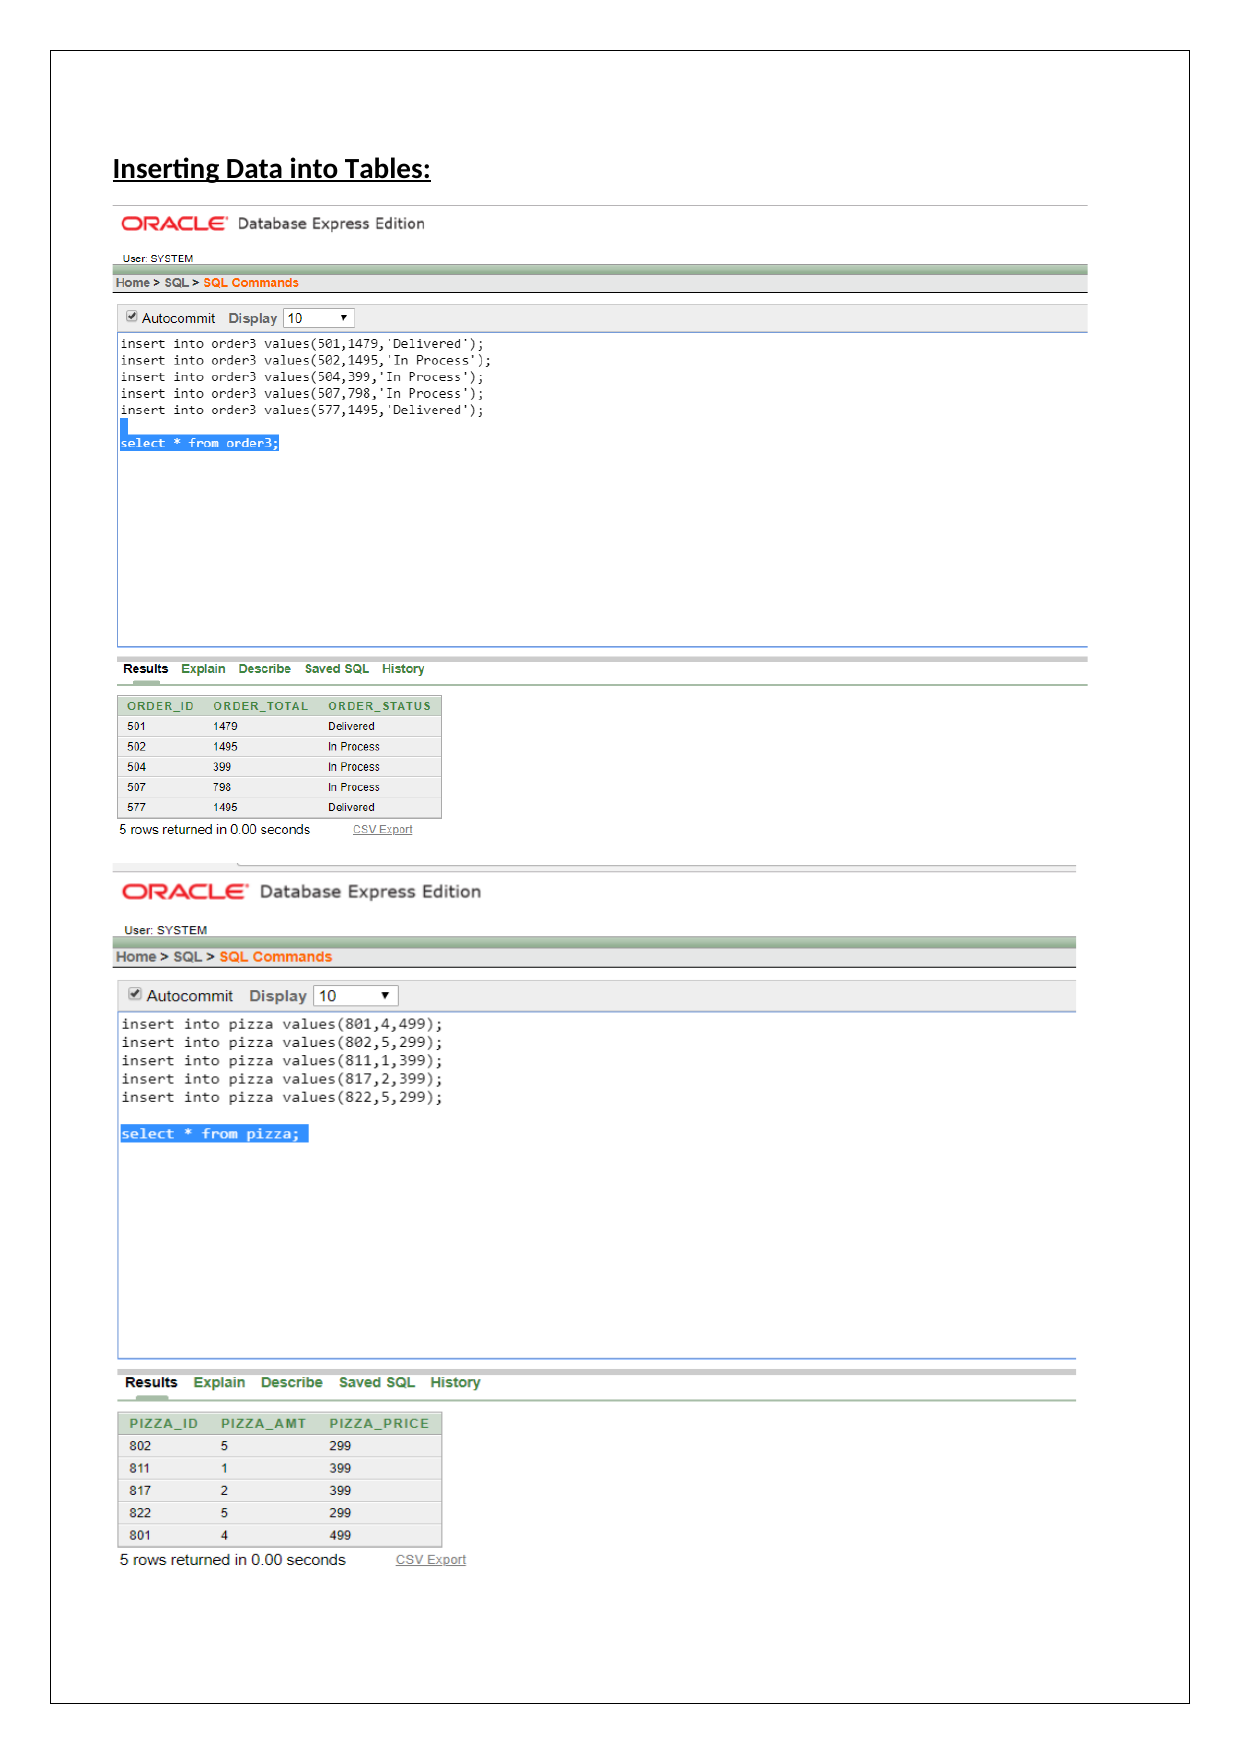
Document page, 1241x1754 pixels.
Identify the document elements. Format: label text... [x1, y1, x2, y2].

picture [112, 863, 1077, 1574]
picture [112, 205, 1088, 845]
text Inserting Data into Tables: [112, 150, 1128, 186]
